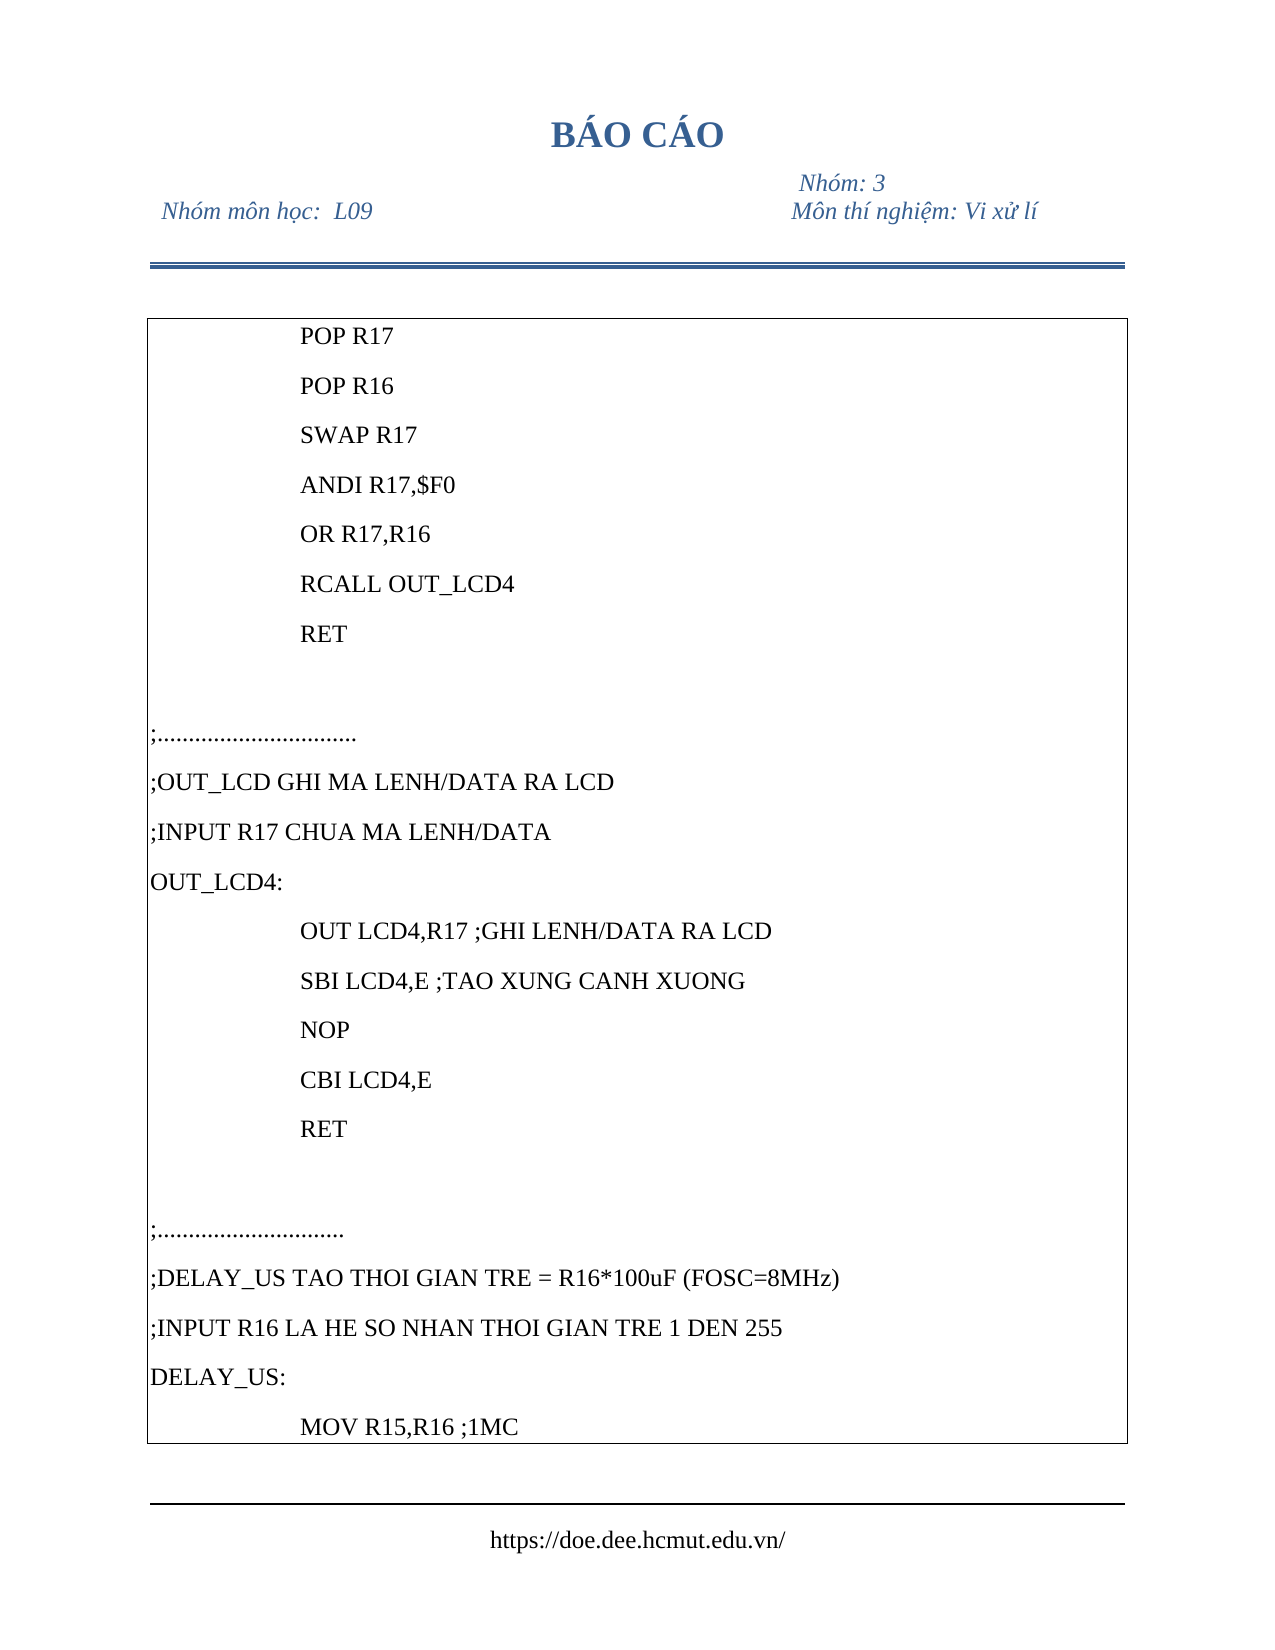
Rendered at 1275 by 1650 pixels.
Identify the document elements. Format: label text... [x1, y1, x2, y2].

text OR R17,R16 [148, 516, 1127, 548]
text POP R16 [148, 368, 1127, 399]
text CBI LCD4,E [148, 1062, 1127, 1094]
text RET [148, 616, 1127, 647]
text DELAY_US: [148, 1359, 1127, 1391]
text ;................................ [148, 715, 1127, 747]
text OUT LCD4,R17 ;GHI LENH/DATA RA LCD [148, 913, 1127, 945]
text RET [148, 1111, 1127, 1143]
text POP R17 [148, 319, 1127, 350]
text SBI LCD4,E ;TAO XUNG CANH XUONG [148, 963, 1127, 994]
text ;DELAY_US TAO THOI GIAN TRE = R16*100uF (FOSC=8MHz) [148, 1260, 1127, 1292]
text OUT_LCD4: [148, 863, 1127, 895]
text ;.............................. [148, 1211, 1127, 1242]
text ;OUT_LCD GHI MA LENH/DATA RA LCD [148, 764, 1127, 796]
text NOP [148, 1012, 1127, 1044]
text ANDI R17,$F0 [148, 467, 1127, 499]
text ;INPUT R16 LA HE SO NHAN THOI GIAN TRE 1 DEN 255 [148, 1310, 1127, 1342]
text RCALL OUT_LCD4 [148, 566, 1127, 598]
text SWAP R17 [148, 417, 1127, 449]
text MOV R15,R16 ;1MC [148, 1409, 1127, 1443]
text ;INPUT R17 CHUA MA LENH/DATA [148, 814, 1127, 846]
